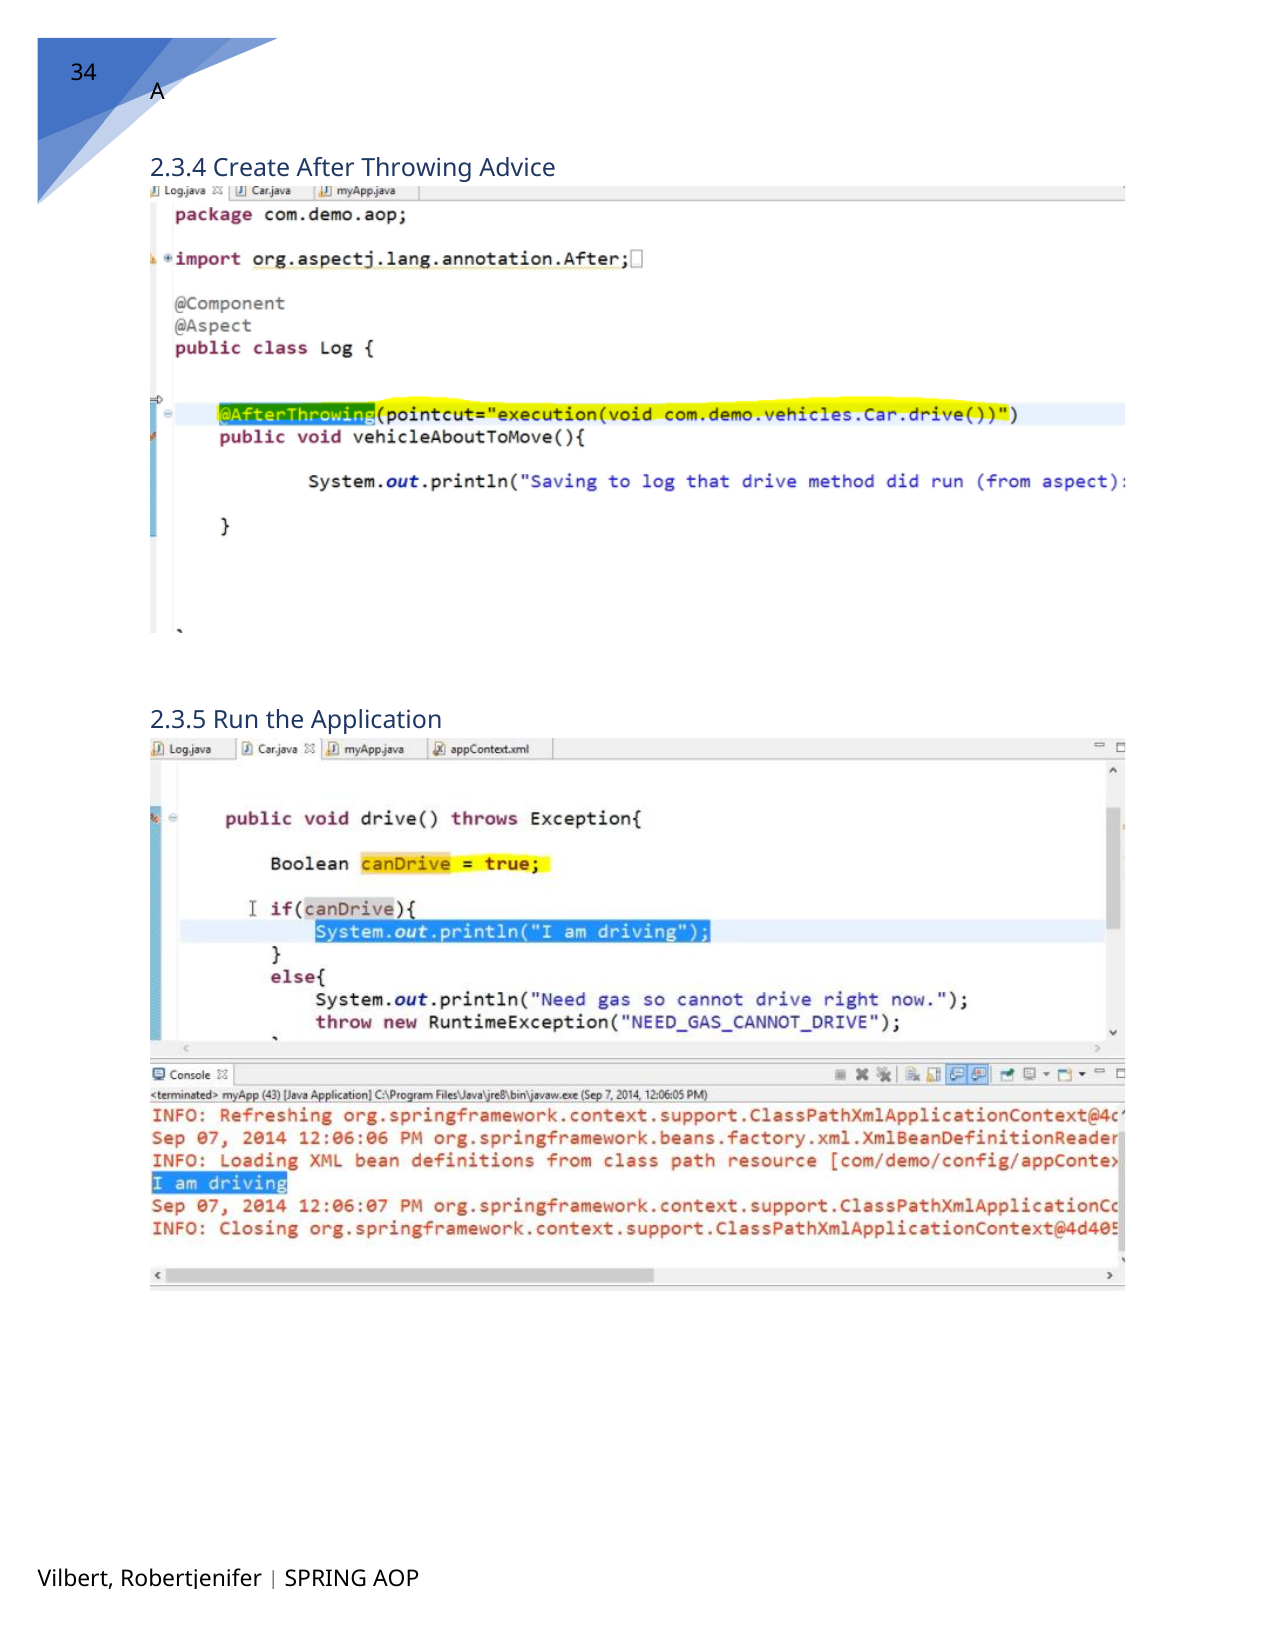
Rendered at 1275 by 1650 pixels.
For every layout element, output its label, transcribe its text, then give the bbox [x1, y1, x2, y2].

picture [37, 37, 1125, 633]
subtitle 2.3.5 Run the Application [150, 702, 1125, 736]
subtitle 2.3.4 Create After Throwing Advice [150, 150, 1125, 184]
picture [150, 738, 1125, 1291]
